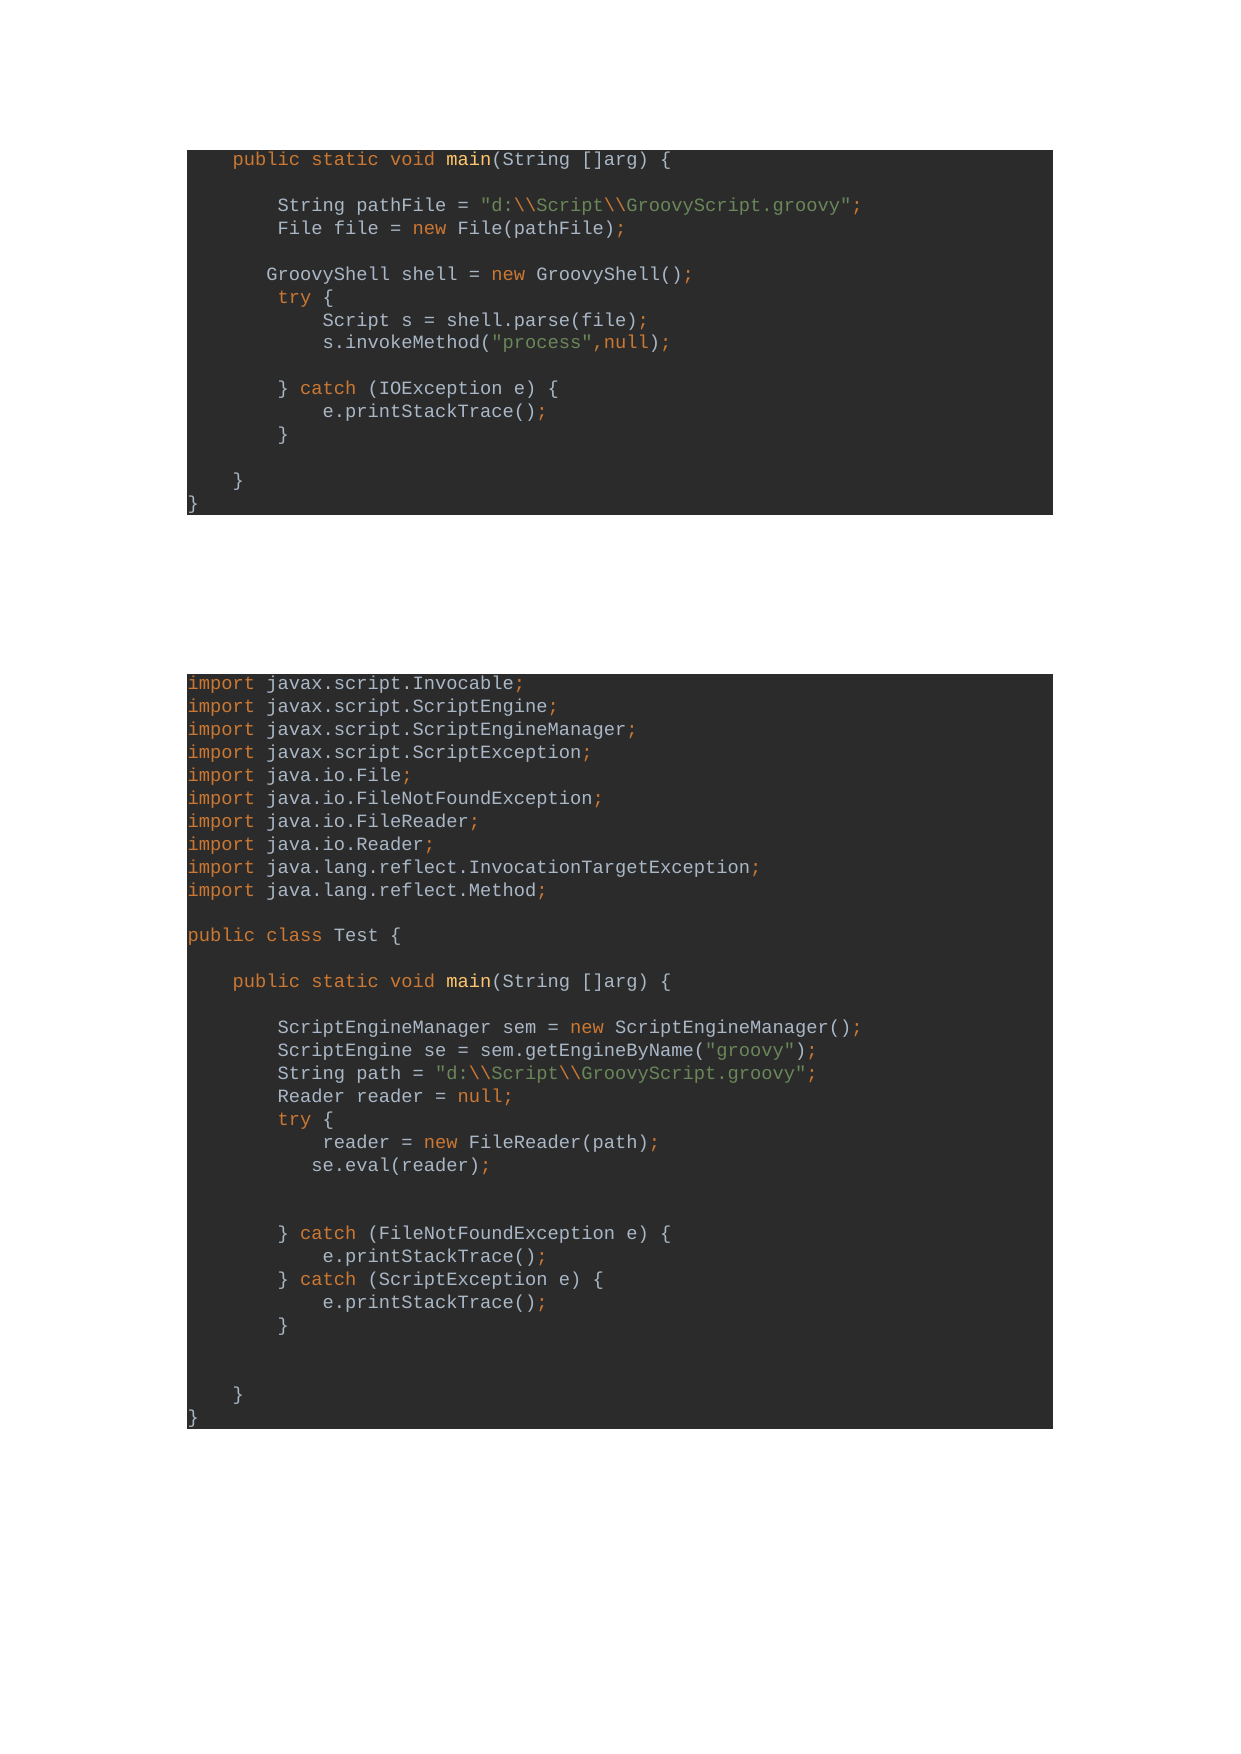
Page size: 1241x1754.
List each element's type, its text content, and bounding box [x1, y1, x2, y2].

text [187, 150, 1053, 515]
text import javax.script.Invocable; import javax.script.ScriptEngine; import javax.script.ScriptEngineManager; import javax.script.ScriptException; import java.io.File; import java.io.FileNotFoundException; import java.io.FileReader; import java.io.Reader; import java.lang.reflect.InvocationTargetException; import java.lang.reflect.Method; public class Test { public static void main(String []arg) { ScriptEngineManager sem = new ScriptEngineManager(); ScriptEngine se = sem.getEngineByName("groovy"); String path = "d:\\Script\\GroovyScript.groovy"; Reader reader = null; try { reader = new FileReader(path); se.eval(reader); } catch (FileNotFoundException e) { e.printStackTrace(); } catch (ScriptException e) { e.printStackTrace(); } } } [187, 674, 1053, 1429]
